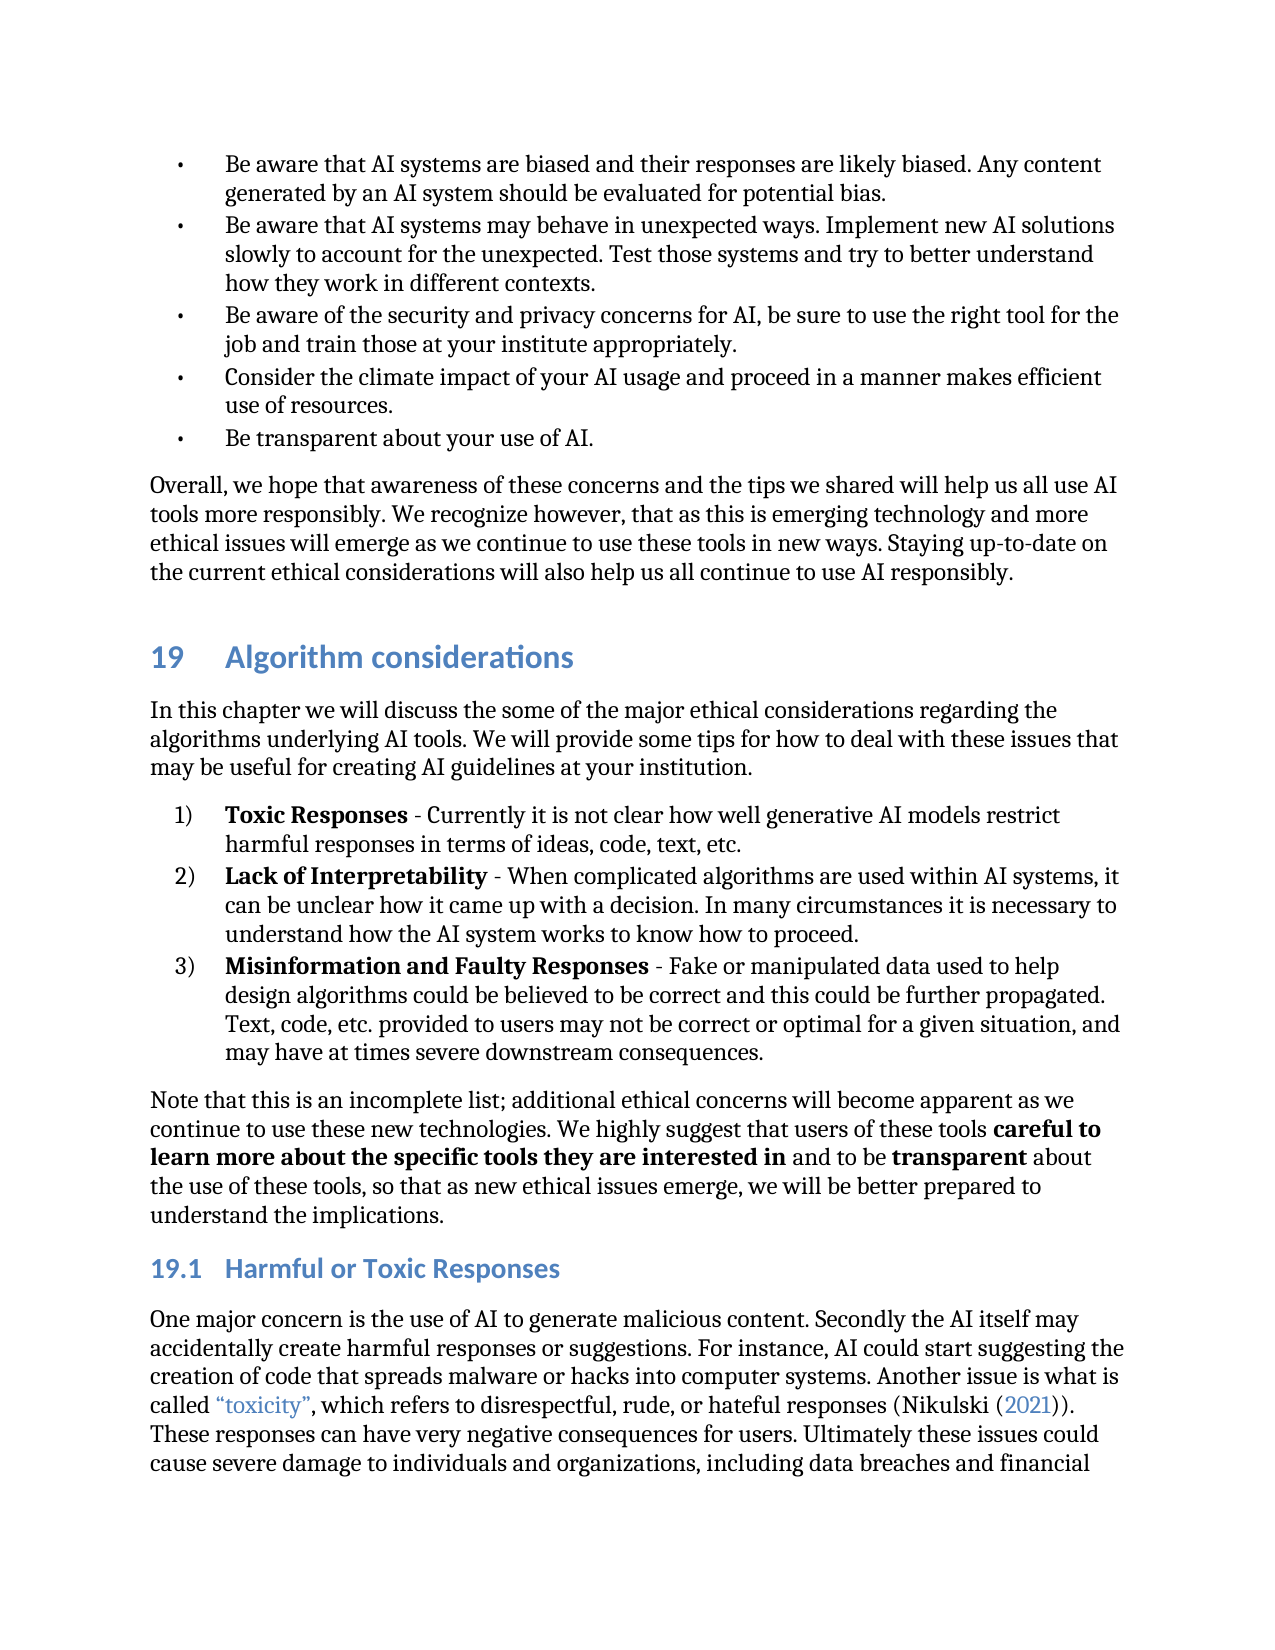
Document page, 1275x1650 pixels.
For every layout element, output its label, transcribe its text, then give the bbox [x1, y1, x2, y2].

text In this chapter we will discuss the some of the major ethical considerations regarding the algorithms underlying AI tools. We will provide some tips for how to deal with these issues that may be useful for creating AI guidelines at your institution. [150, 696, 1125, 782]
text Overall, we hope that awareness of these concerns and the tips we shared will help us all use AI tools more responsibly. We recognize however, that as this is emerging technology and more ethical issues will emerge as we continue to use these tools in new ways. Staying up-to-date on the current ethical considerations will also help us all continue to use AI responsibly. [150, 471, 1125, 586]
subtitle 19 Algorithm considerations [150, 636, 1125, 677]
list Lack of Interpretability - When complicated algorithms are used within AI systems, it can be unclear how it came up with a decision. In many circumstances it is necessary to understand how the AI system works to know how to proceed. [175, 862, 1125, 948]
list Be transparent about your use of AI. [175, 424, 1125, 452]
list Be aware that AI systems are biased and their responses are likely biased. Any content generated by an AI system should be evaluated for potential bias. [175, 150, 1125, 207]
list Toxic Responses - Currently it is not clear how well generative AI models restrict harmful responses in terms of ideas, code, text, etc. [175, 801, 1125, 858]
list Misinformation and Faulty Responses - Fake or manipulated data used to help design algorithms could be believed to be correct and this could be further propagated. Text, code, etc. provided to users may not be correct or optimal for a given situation, and may have at times severe downstream consequences. [175, 952, 1125, 1067]
subtitle 19.1 Harmful or Toxic Responses [150, 1250, 1125, 1286]
list Consider the climate impact of your AI usage and proceed in a manner makes efficient use of resources. [175, 362, 1125, 420]
list Be aware of the security and privacy concerns for AI, be sure to use the right tool for the job and train those at your institute appropriately. [175, 301, 1125, 359]
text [150, 1305, 1125, 1477]
text Note that this is an incomplete list; additional ethical concerns will become apparent as we continue to use these new technologies. We highly suggest that users of these tools careful to learn more about the specific tools they are interested in and to be transparent about the use of these tools, so that as new ethical issues emerge, we will be better prepared to understand the implications. [150, 1086, 1125, 1229]
list Be aware that AI systems may behave in unexpected ways. Implement new AI solutions slowly to account for the unexpected. Test those systems and try to better understand how they work in different contexts. [175, 211, 1125, 297]
